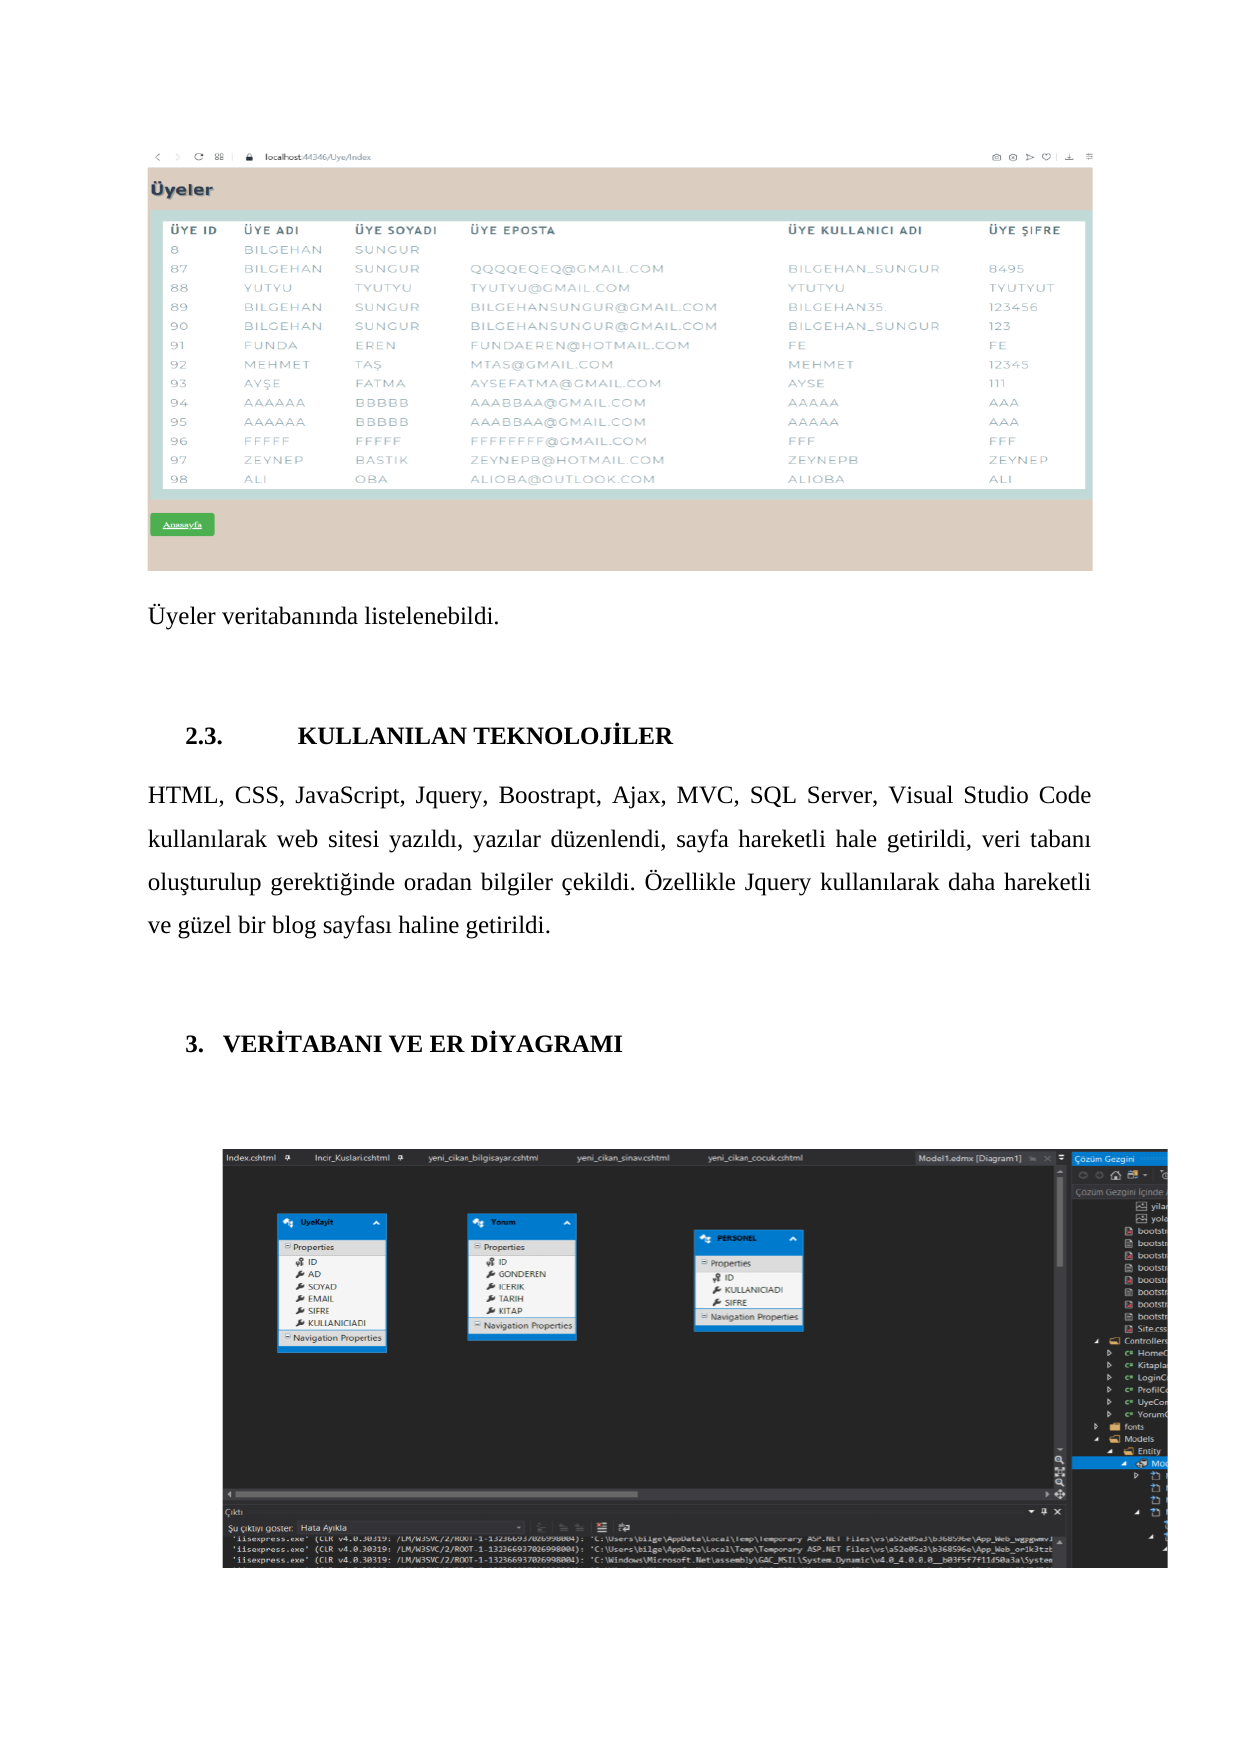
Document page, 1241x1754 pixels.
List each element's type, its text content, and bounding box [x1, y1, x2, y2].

picture [222, 1149, 1168, 1568]
list VERİTABANI VE ER DİYAGRAMI [185, 1029, 1093, 1058]
text HTML, CSS, JavaScript, Jquery, Boostrapt, Ajax, MVC, SQL Server, Visual Studio Code kullanılarak web sitesi yazıldı, yazılar düzenlendi, sayfa hareketli hale getirildi, veri tabanı oluşturulup gerektiğinde oradan bilgiler çekildi. Özellikle Jquery kullanılarak daha hareketli ve güzel bir blog sayfası haline getirildi. [148, 781, 1093, 939]
picture [147, 147, 1093, 571]
text Üyeler veritabanında listelenebildi. [148, 601, 1093, 630]
list KULLANILAN TEKNOLOJİLER [185, 721, 1093, 749]
